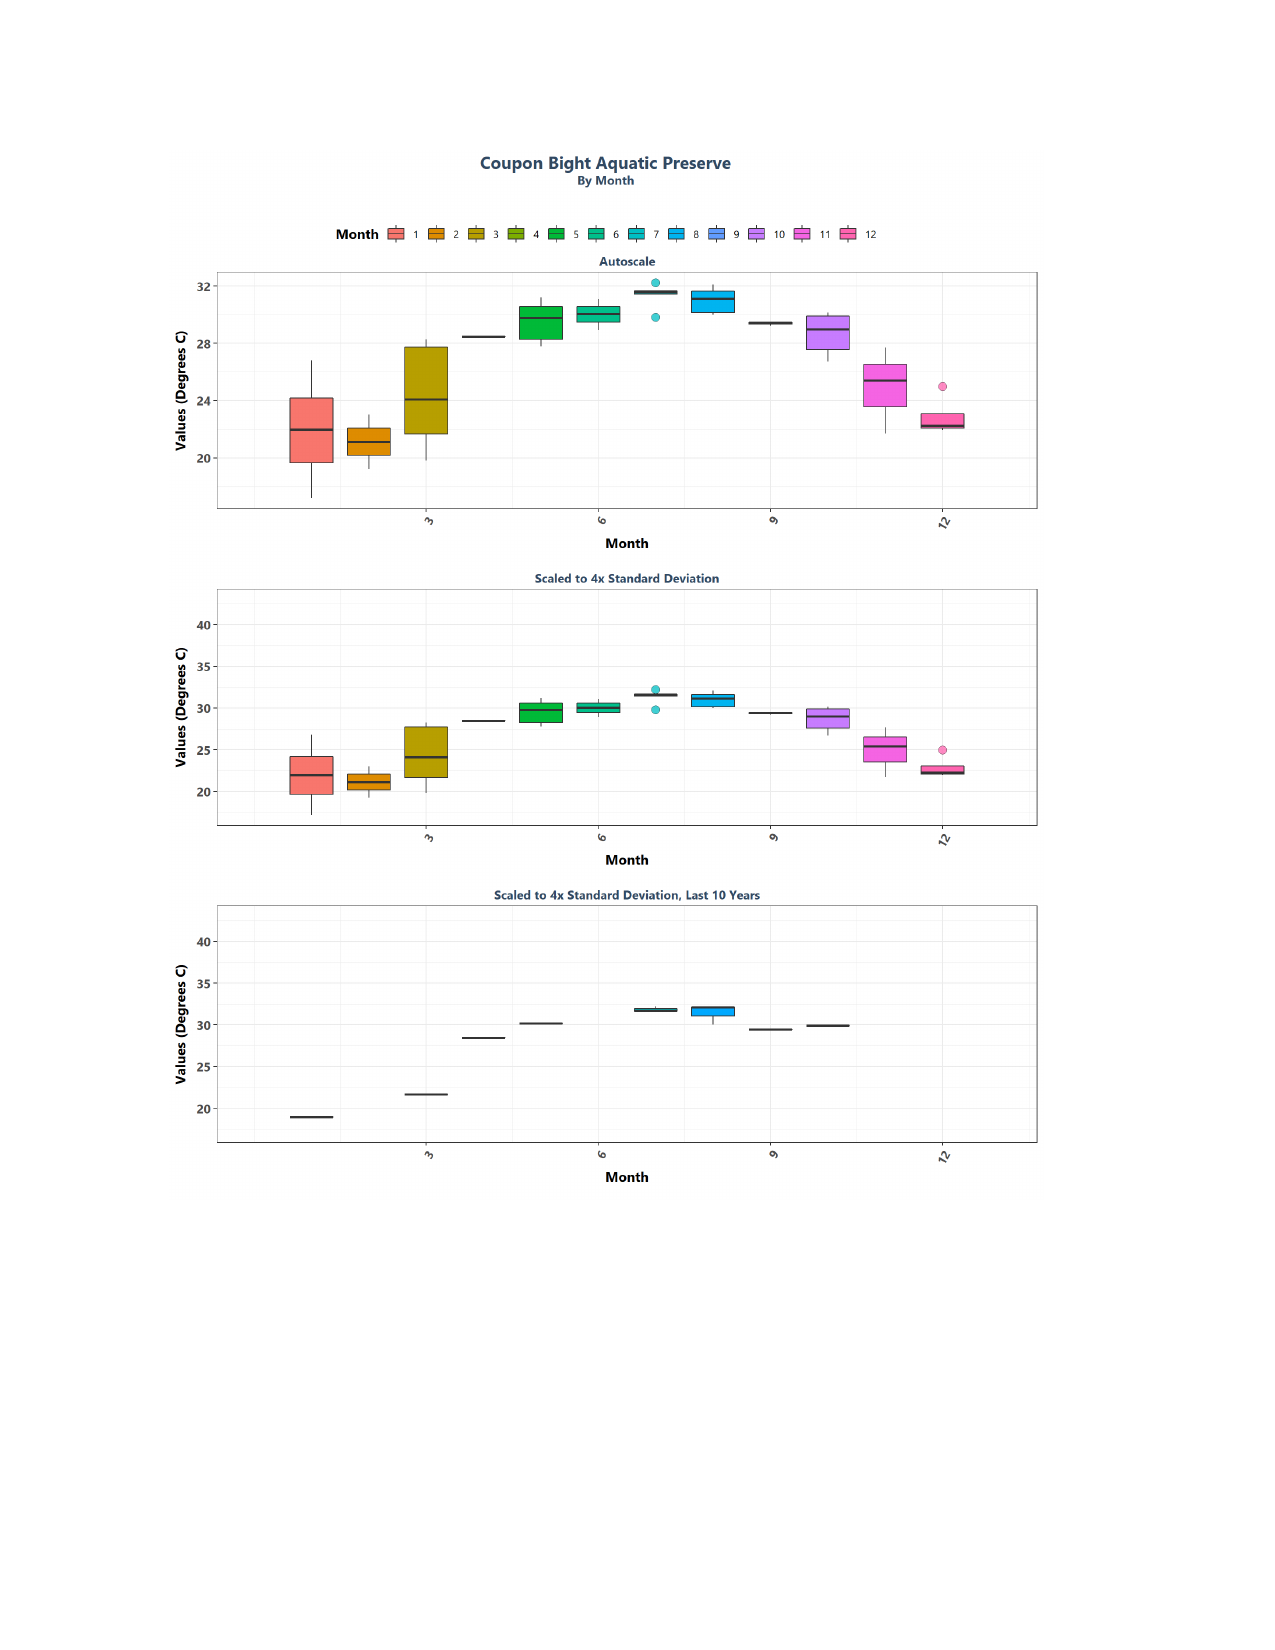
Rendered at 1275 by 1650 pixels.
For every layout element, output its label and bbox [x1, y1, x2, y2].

picture [168, 150, 1044, 1200]
